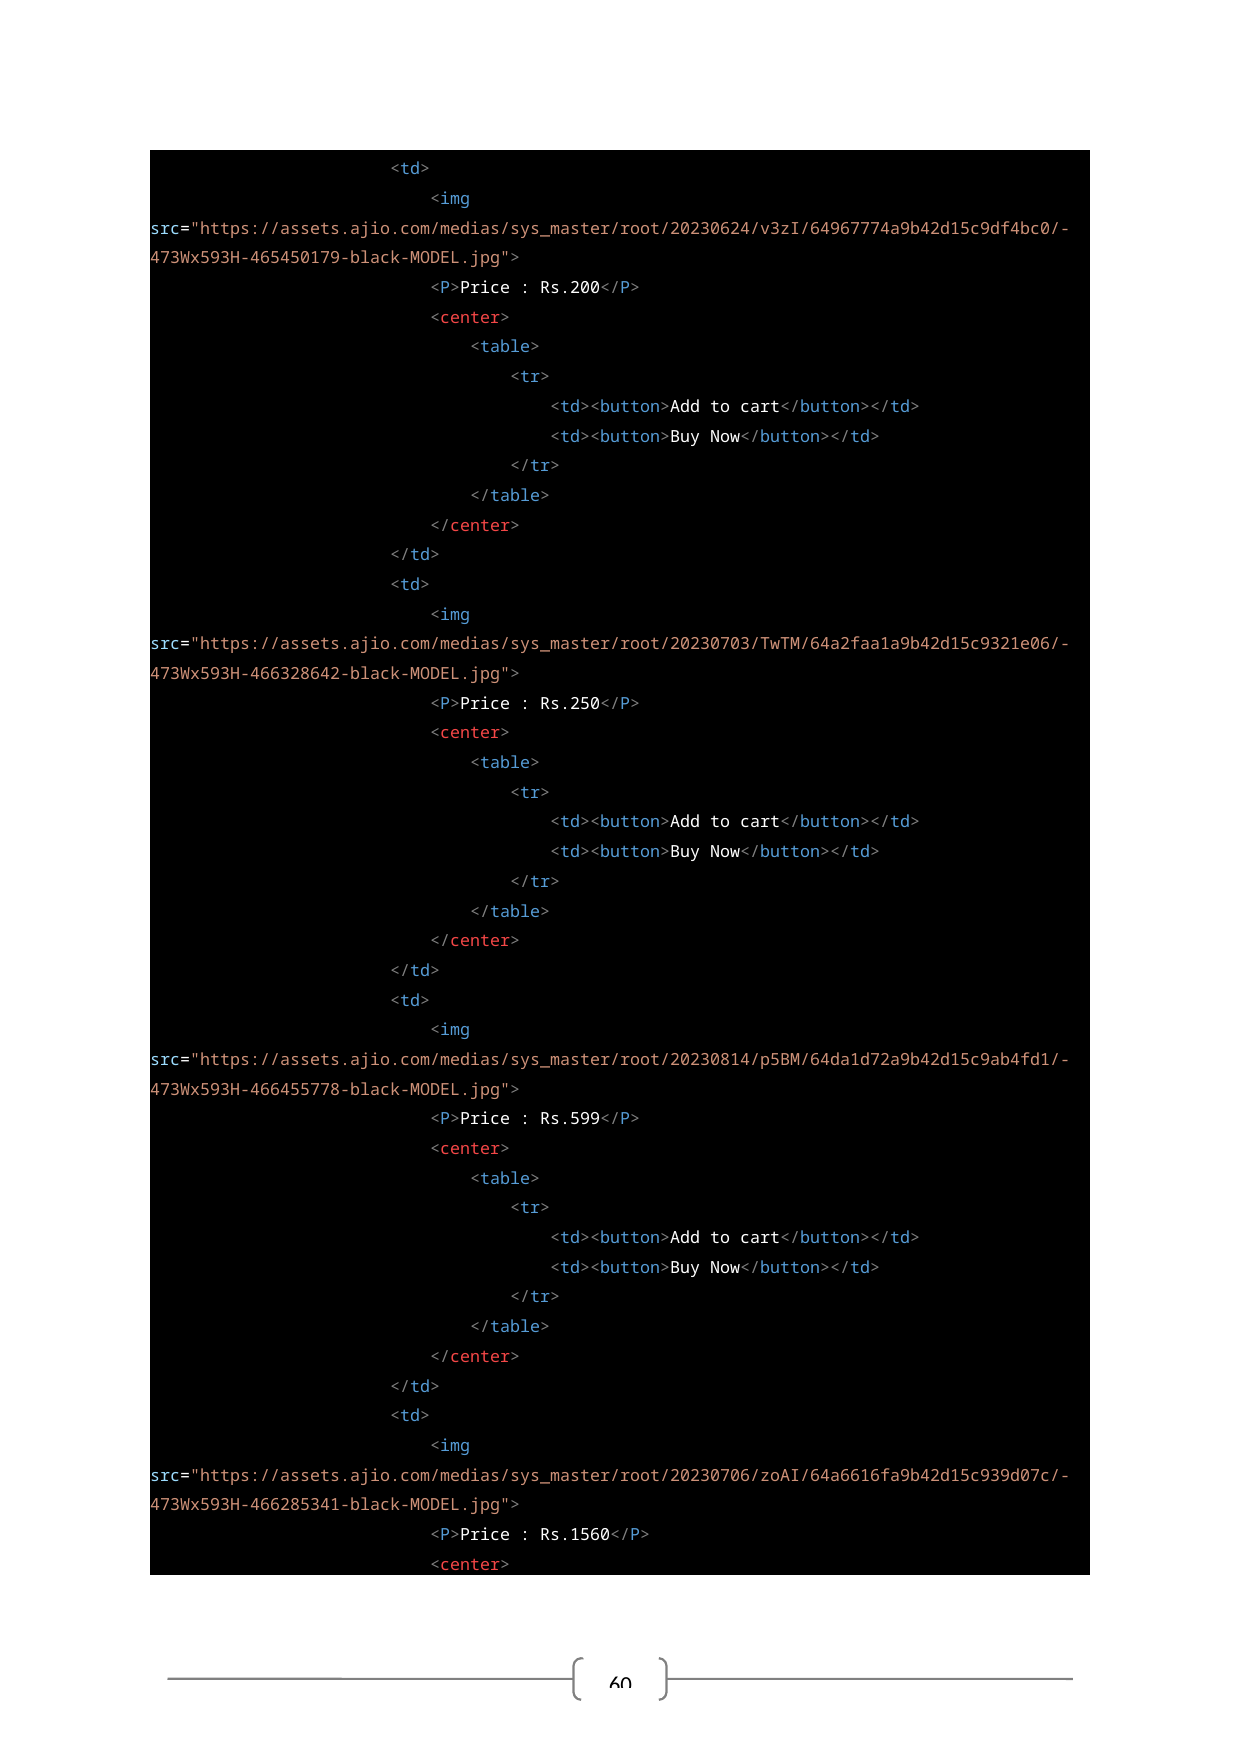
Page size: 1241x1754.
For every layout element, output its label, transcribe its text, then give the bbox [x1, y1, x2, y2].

text </table> [150, 892, 1090, 922]
text <img src="https://assets.ajio.com/medias/sys_master/root/20230624/v3zI/64967774a9b42d15c9df4bc0/-473Wx593H-465450179-black-MODEL.jpg"> [150, 180, 1090, 269]
text <P>Price : Rs.200</P> [150, 269, 1090, 298]
text </center> [150, 1337, 1090, 1367]
text </table> [150, 1308, 1090, 1337]
text <center> [150, 714, 1090, 744]
text <td><button>Add to cart</button></td> [150, 803, 1090, 833]
text <table> [150, 328, 1090, 358]
text <img src="https://assets.ajio.com/medias/sys_master/root/20230814/p5BM/64da1d72a9b42d15c9ab4fd1/-473Wx593H-466455778-black-MODEL.jpg"> [150, 1011, 1090, 1100]
text <td><button>Add to cart</button></td> [150, 387, 1090, 417]
text </tr> [150, 1278, 1090, 1308]
text <td> [150, 981, 1090, 1011]
text <img src="https://assets.ajio.com/medias/sys_master/root/20230703/TwTM/64a2faa1a9b42d15c9321e06/-473Wx593H-466328642-black-MODEL.jpg"> [150, 595, 1090, 684]
text <center> [150, 298, 1090, 328]
text </td> [150, 536, 1090, 566]
text <td> [150, 150, 1090, 180]
text </tr> [150, 862, 1090, 892]
text <tr> [150, 358, 1090, 387]
text </table> [150, 477, 1090, 506]
text <td> [150, 566, 1090, 595]
text <P>Price : Rs.599</P> [150, 1100, 1090, 1130]
text <table> [150, 744, 1090, 773]
text </center> [150, 506, 1090, 536]
text <center> [150, 1545, 1090, 1575]
text <tr> [150, 1189, 1090, 1219]
text </center> [150, 922, 1090, 952]
text <img src="https://assets.ajio.com/medias/sys_master/root/20230706/zoAI/64a6616fa9b42d15c939d07c/-473Wx593H-466285341-black-MODEL.jpg"> [150, 1427, 1090, 1516]
text </tr> [150, 447, 1090, 477]
text <tr> [150, 773, 1090, 803]
text <td><button>Add to cart</button></td> [150, 1219, 1090, 1248]
text <center> [150, 1130, 1090, 1159]
text <td><button>Buy Now</button></td> [150, 1248, 1090, 1278]
text </td> [150, 952, 1090, 981]
text </td> [150, 1367, 1090, 1397]
text <P>Price : Rs.1560</P> [150, 1516, 1090, 1545]
text <table> [150, 1159, 1090, 1189]
text <td><button>Buy Now</button></td> [150, 833, 1090, 862]
text <P>Price : Rs.250</P> [150, 684, 1090, 714]
text <td> [150, 1397, 1090, 1427]
text <td><button>Buy Now</button></td> [150, 417, 1090, 447]
